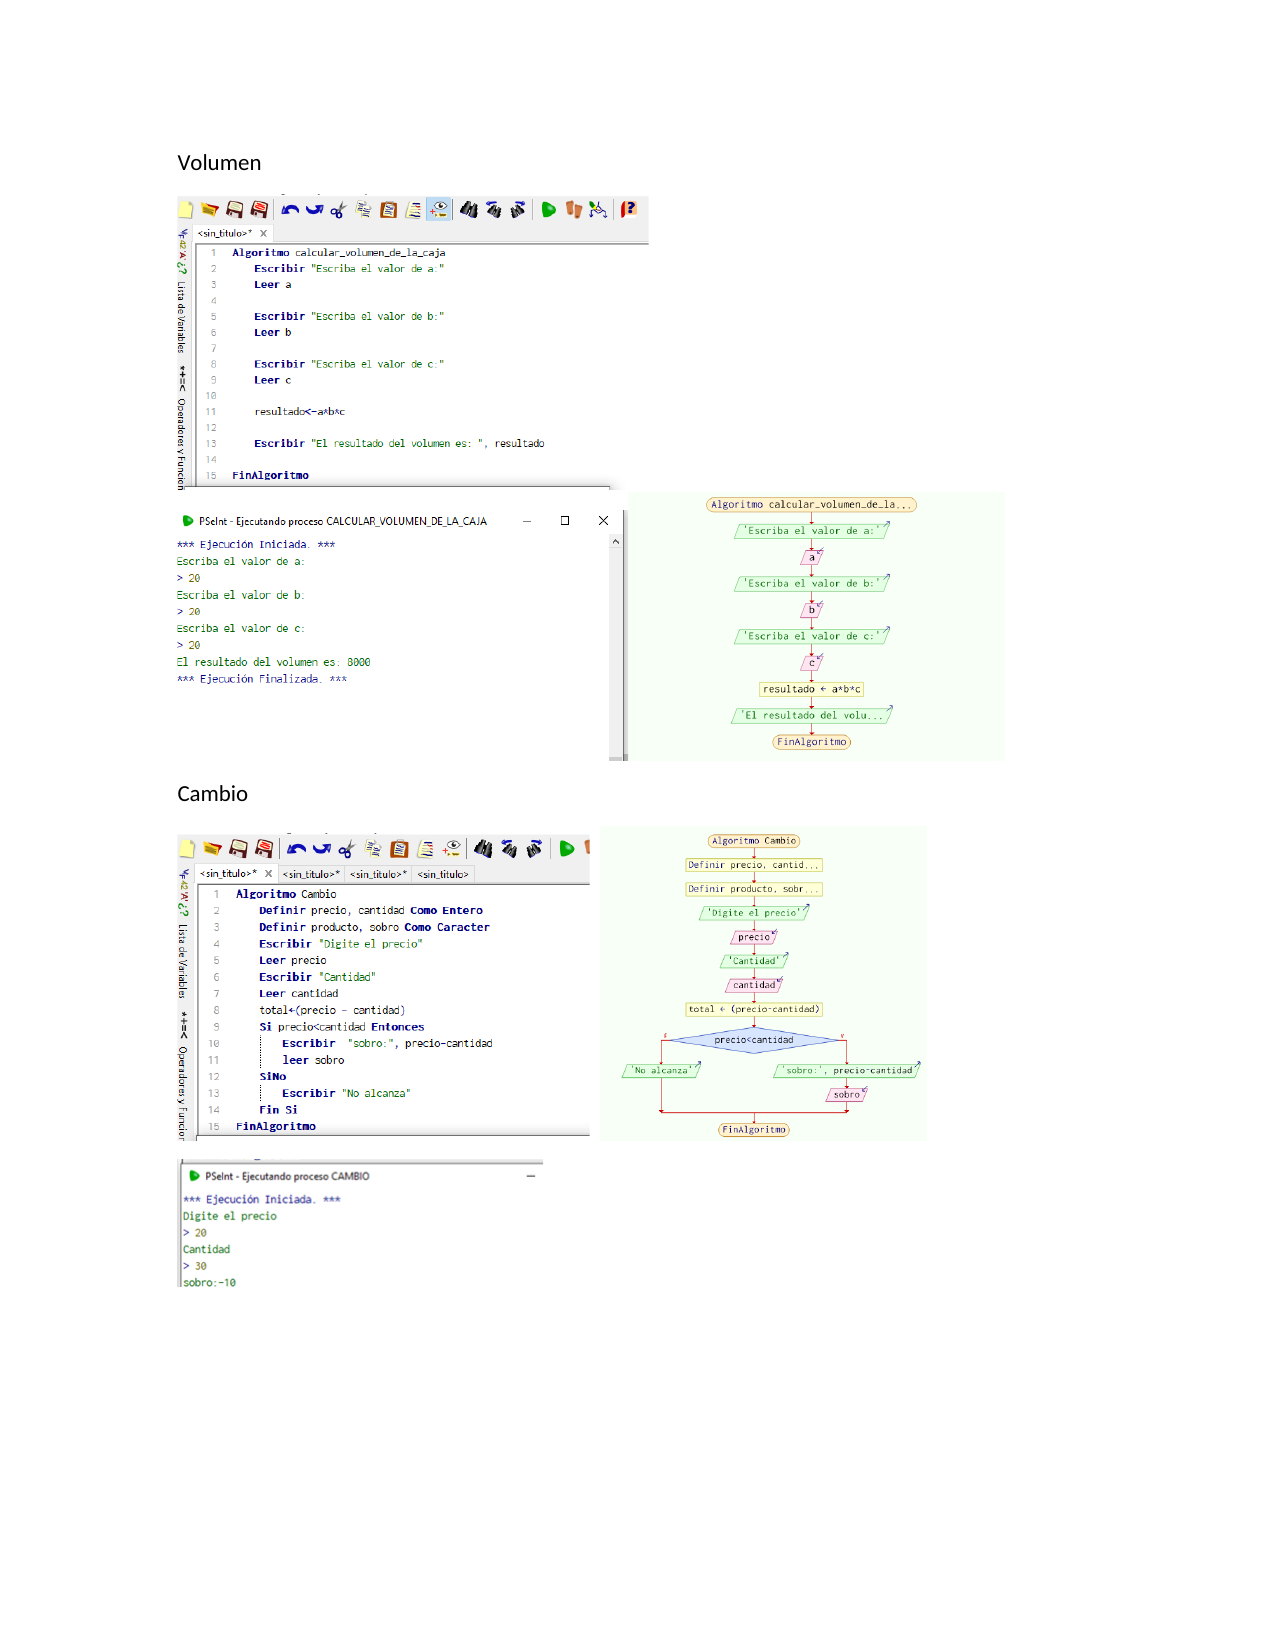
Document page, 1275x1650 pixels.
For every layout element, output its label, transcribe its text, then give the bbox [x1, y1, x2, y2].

picture [177, 194, 649, 490]
text Cambio [177, 779, 1098, 807]
picture [600, 826, 928, 1141]
picture [177, 1159, 544, 1287]
text Volumen [177, 148, 1098, 176]
picture [177, 833, 590, 1141]
picture [177, 492, 1006, 761]
